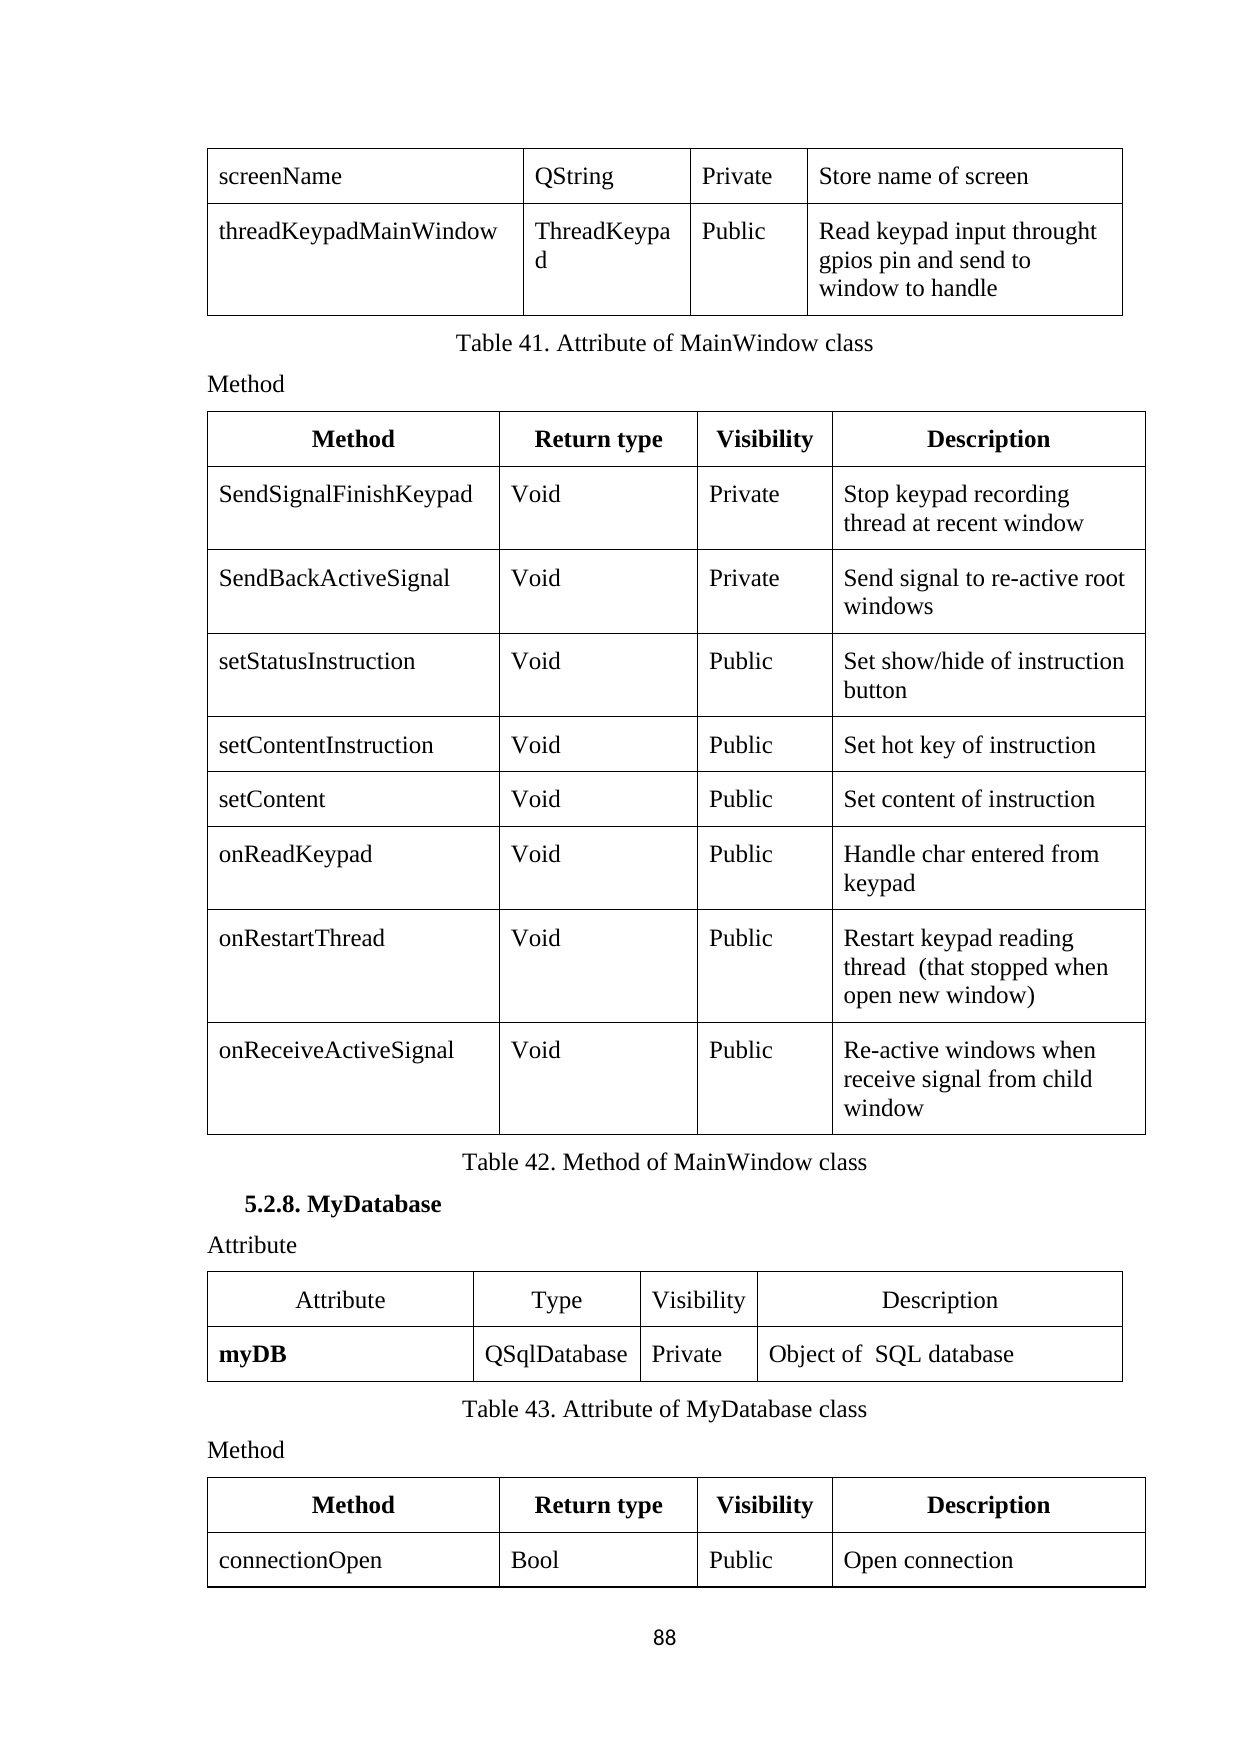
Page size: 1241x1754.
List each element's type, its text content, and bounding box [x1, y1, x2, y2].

table_cell Set hot key of instruction [833, 717, 1145, 771]
table_header Visibility [698, 1478, 832, 1532]
table_cell Public [698, 772, 832, 826]
table_cell Public [698, 827, 832, 909]
table_header Attribute [208, 1272, 473, 1326]
table_header Method [208, 412, 499, 466]
table_cell Private [691, 149, 807, 202]
table_header Type [474, 1272, 640, 1326]
table_cell Public [691, 204, 807, 315]
table_cell QString [524, 149, 690, 202]
table_cell Bool [500, 1533, 697, 1586]
text Table 42. Method of MainWindow class [207, 1147, 1122, 1176]
table_cell onReadKeypad [208, 827, 499, 909]
table_cell Public [698, 1023, 832, 1134]
text Method [207, 1436, 1122, 1464]
table_cell threadKeypadMainWindow [208, 204, 523, 315]
text Table 41. Attribute of MainWindow class [207, 328, 1122, 357]
table_cell Public [698, 717, 832, 771]
text Table 43. Attribute of MyDatabase class [207, 1394, 1122, 1423]
table_cell Read keypad input throught gpios pin and send to window to handle [808, 204, 1122, 315]
table_cell Open connection [833, 1533, 1145, 1586]
table_cell SendSignalFinishKeypad [208, 467, 499, 549]
table_cell Set content of instruction [833, 772, 1145, 826]
table_cell Void [500, 1023, 697, 1134]
table_cell screenName [208, 149, 523, 202]
table_header Return type [500, 1478, 697, 1532]
table_cell Void [500, 550, 697, 633]
table_cell Object of SQL database [758, 1327, 1122, 1381]
table_cell Void [500, 910, 697, 1022]
table_header Description [833, 1478, 1145, 1532]
table_cell Void [500, 772, 697, 826]
text 5.2.8. MyDatabase [207, 1189, 1122, 1217]
table_cell Void [500, 467, 697, 549]
table_cell Restart keypad reading thread (that stopped when open new window) [833, 910, 1145, 1022]
text Attribute [207, 1230, 1122, 1259]
table_cell setContentInstruction [208, 717, 499, 771]
table_cell Void [500, 827, 697, 909]
table_cell Handle char entered from keypad [833, 827, 1145, 909]
table_cell Void [500, 717, 697, 771]
table_cell Stop keypad recording thread at recent window [833, 467, 1145, 549]
table_cell Public [698, 634, 832, 716]
table_cell setStatusInstruction [208, 634, 499, 716]
table_cell Private [698, 467, 832, 549]
table_cell Private [698, 550, 832, 633]
table_cell Void [500, 634, 697, 716]
table_cell Re-active windows when receive signal from child window [833, 1023, 1145, 1134]
table_header Description [758, 1272, 1122, 1326]
table_header Description [833, 412, 1145, 466]
table_cell setContent [208, 772, 499, 826]
table_cell Set show/hide of instruction button [833, 634, 1145, 716]
table_cell connectionOpen [208, 1533, 499, 1586]
table_cell onRestartThread [208, 910, 499, 1022]
table_cell QSqlDatabase [474, 1327, 640, 1381]
table_cell Public [698, 910, 832, 1022]
table_cell Private [641, 1327, 757, 1381]
table_cell SendBackActiveSignal [208, 550, 499, 633]
table_header Visibility [641, 1272, 757, 1326]
table_header Return type [500, 412, 697, 466]
text Method [207, 369, 1122, 398]
table_header Visibility [698, 412, 832, 466]
table_cell Send signal to re-active root windows [833, 550, 1145, 633]
table_header Method [208, 1478, 499, 1532]
table_cell onReceiveActiveSignal [208, 1023, 499, 1134]
table_cell ThreadKeypad [524, 204, 690, 315]
table_cell Store name of screen [808, 149, 1122, 202]
table_cell myDB [208, 1327, 473, 1381]
table_cell Public [698, 1533, 832, 1586]
